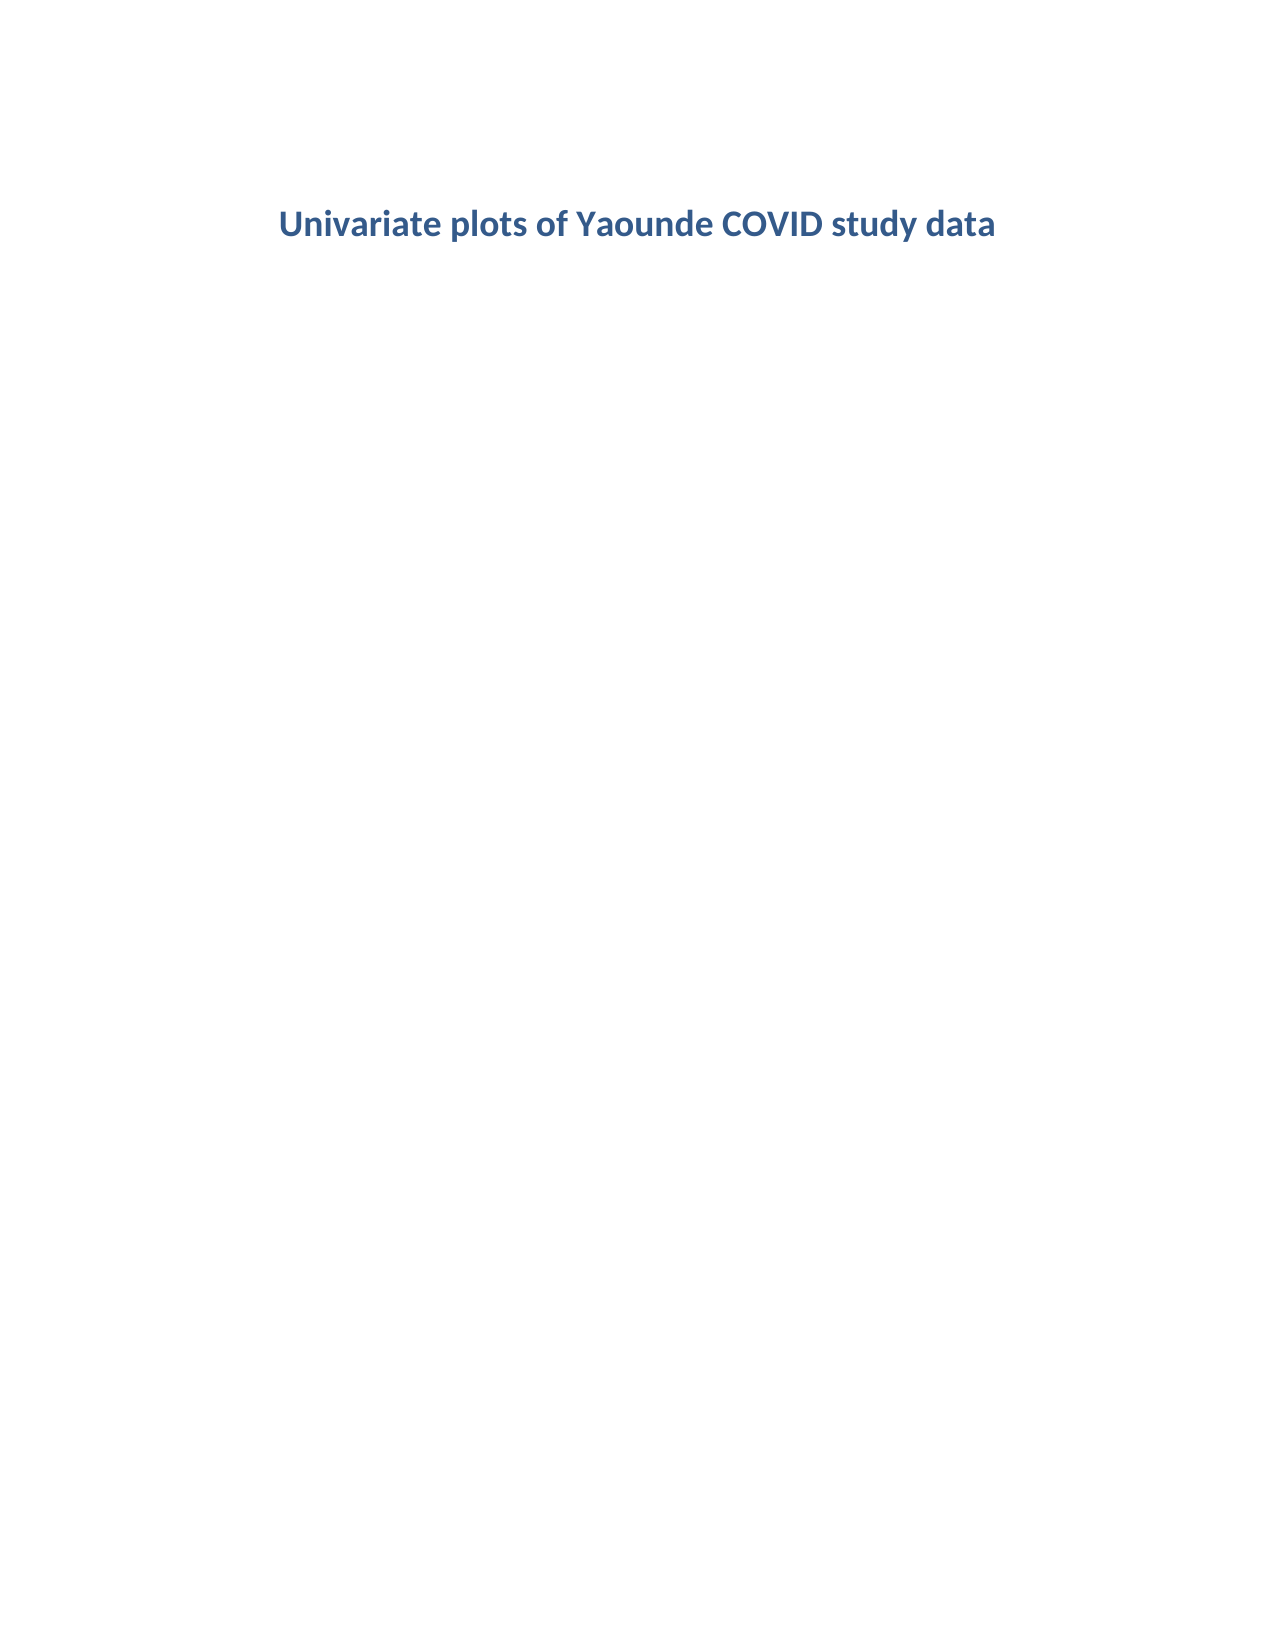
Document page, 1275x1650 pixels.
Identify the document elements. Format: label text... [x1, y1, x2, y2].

title Univariate plots of Yaounde COVID study data [150, 200, 1125, 246]
